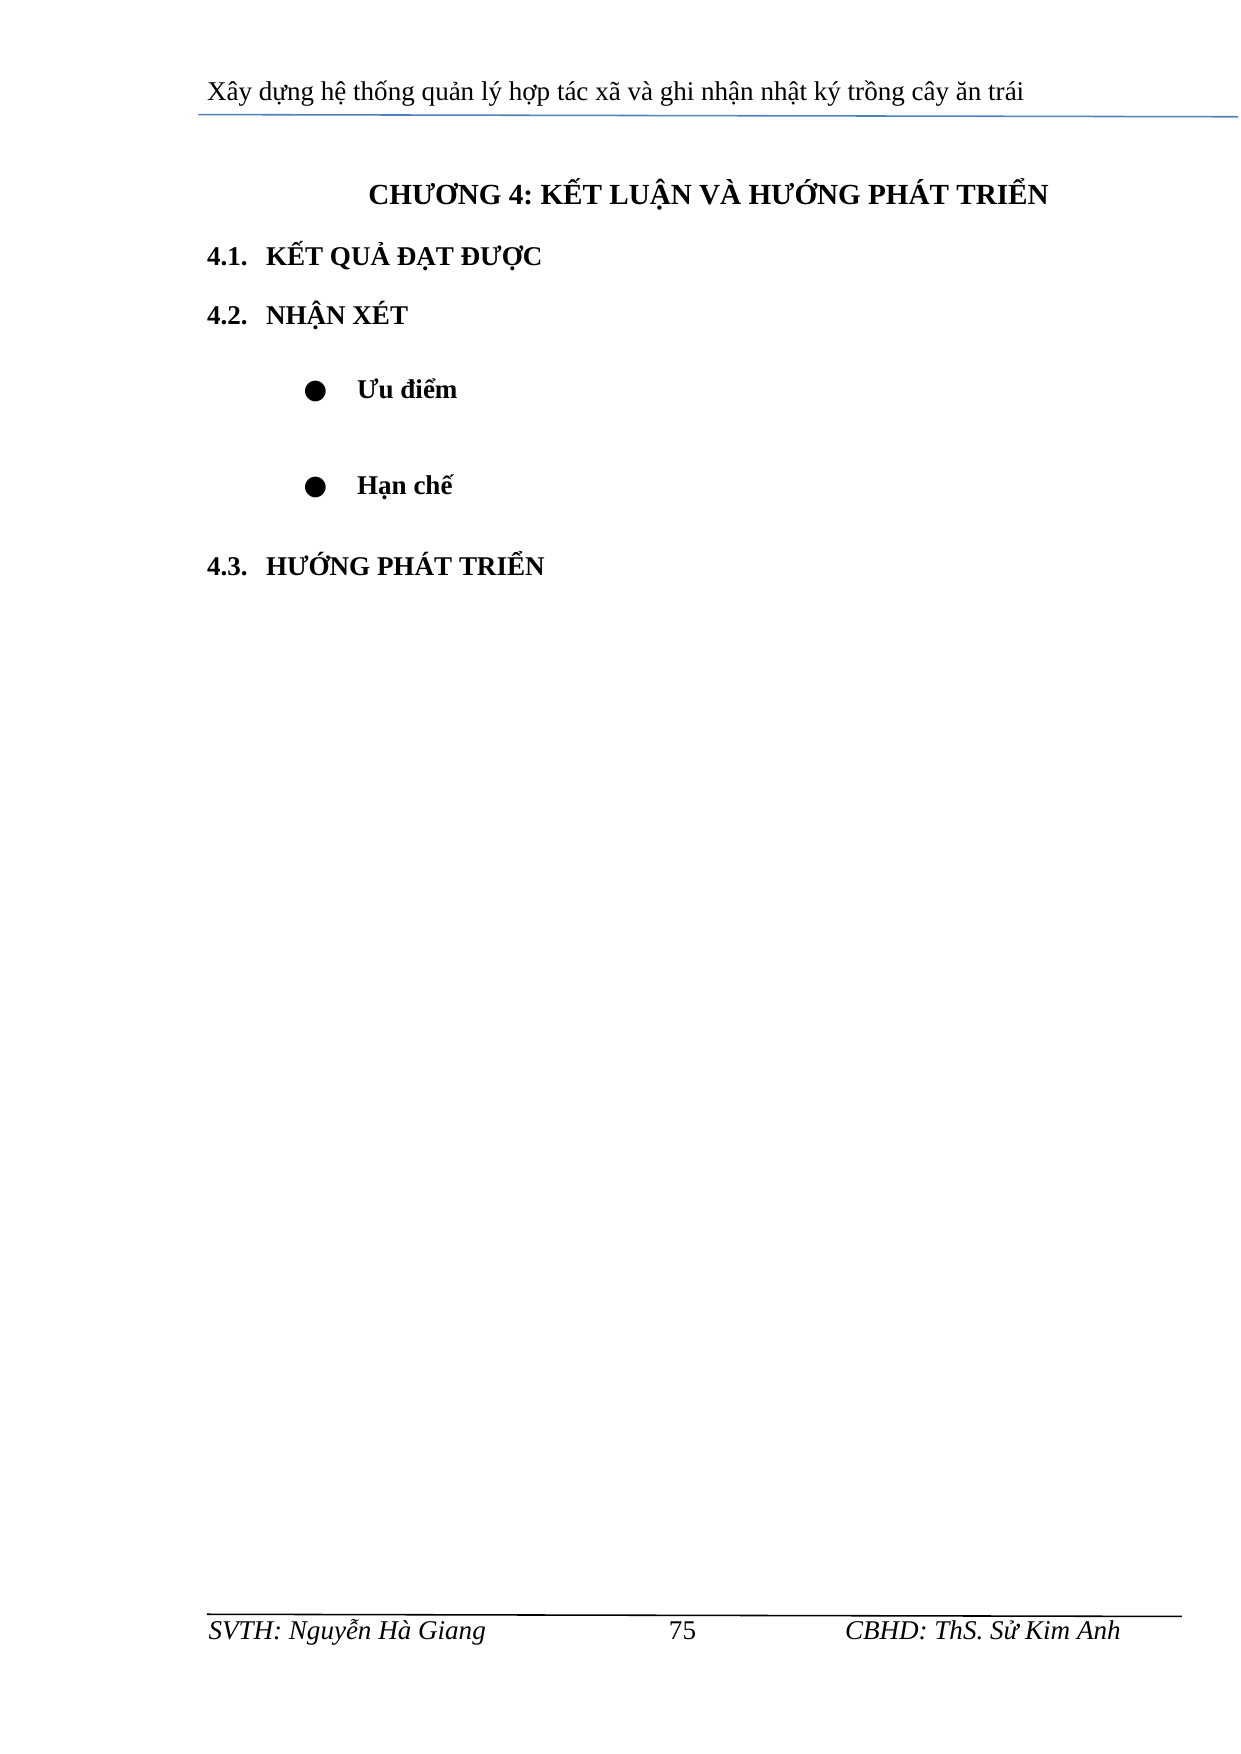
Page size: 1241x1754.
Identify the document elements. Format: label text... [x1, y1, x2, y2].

list HƯỚNG PHÁT TRIỂN [207, 550, 1122, 581]
list KẾT QUẢ ĐẠT ĐƯỢC [207, 240, 1122, 271]
list NHẬN XÉT [207, 299, 1151, 330]
list Ưu điểm [244, 358, 1122, 414]
subtitle CHƯƠNG 4: KẾT LUẬN VÀ HƯỚNG PHÁT TRIỂN [207, 177, 1151, 211]
list Hạn chế [244, 454, 1122, 509]
